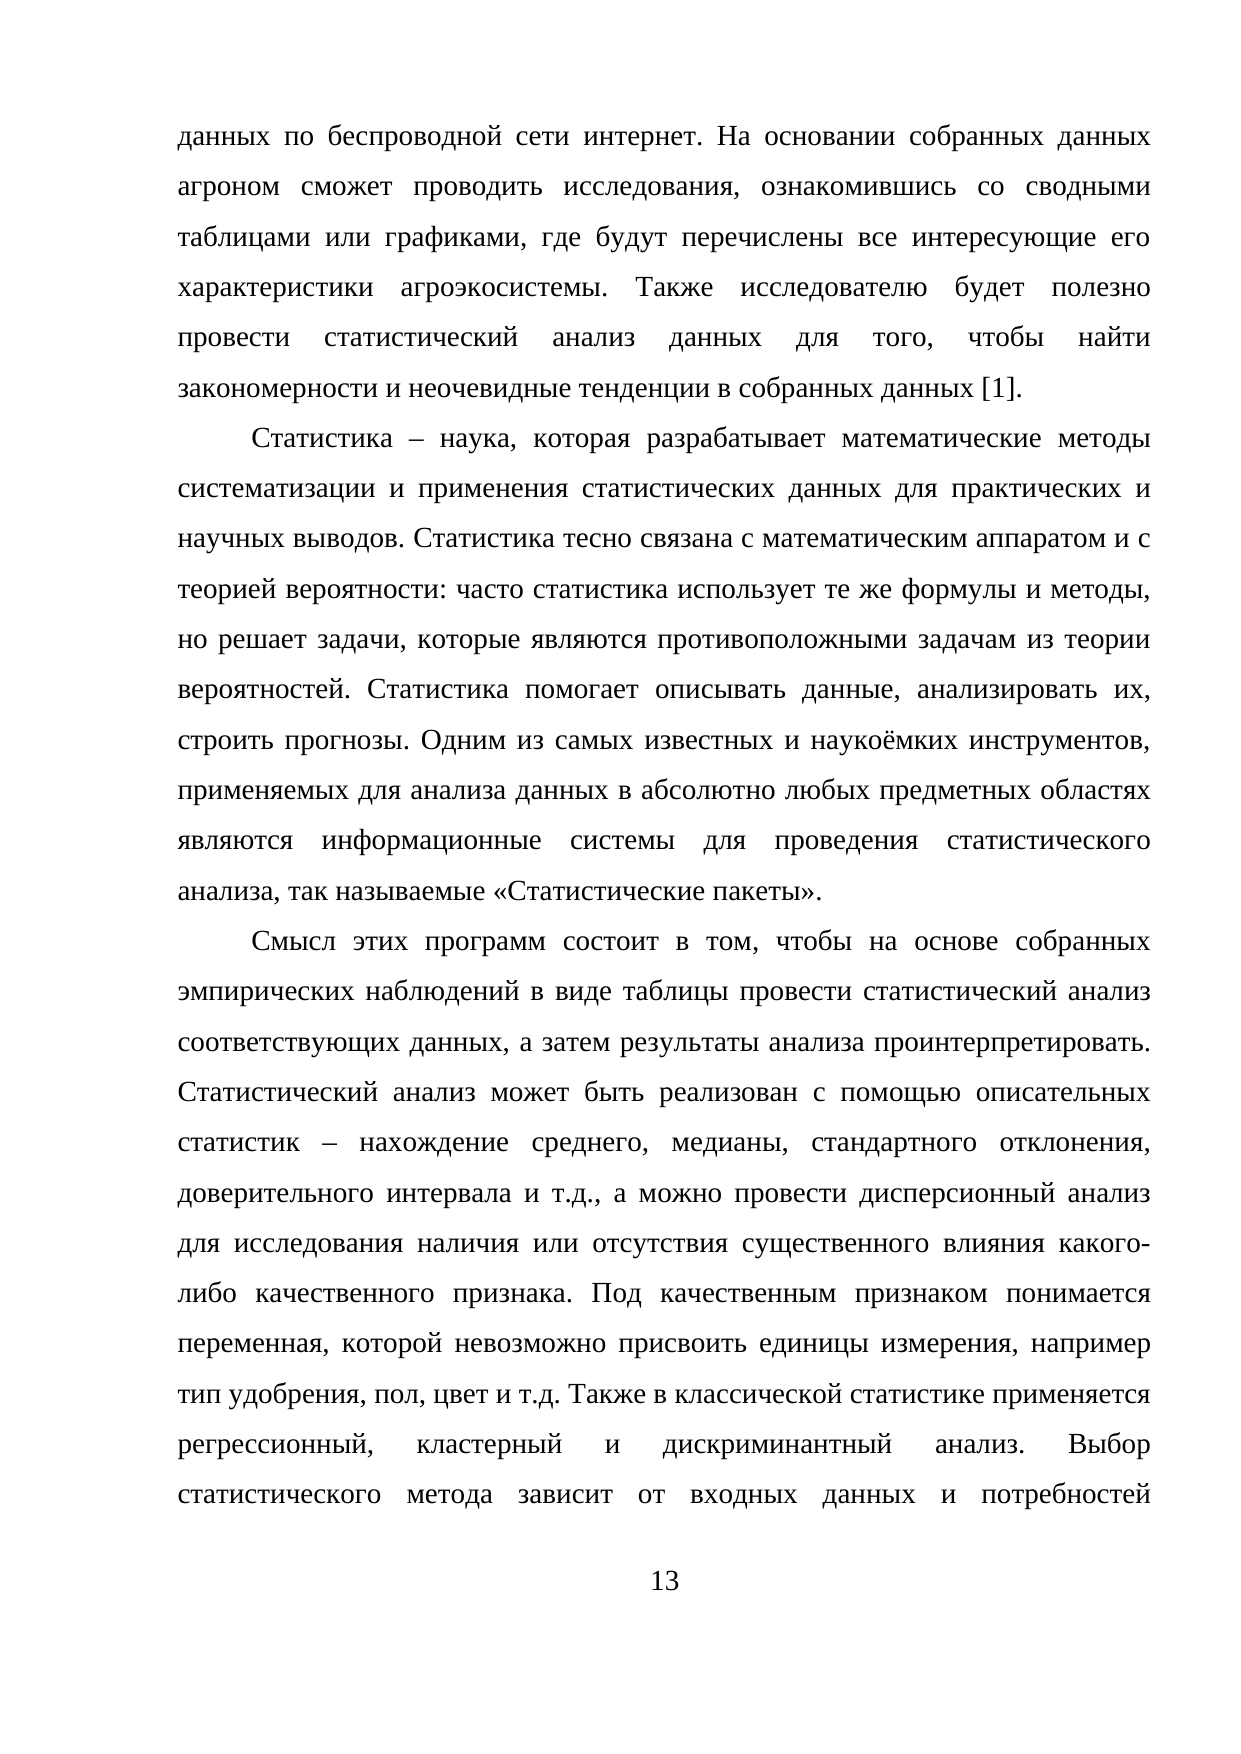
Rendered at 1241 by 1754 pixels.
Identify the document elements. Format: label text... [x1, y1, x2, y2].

text Статистика – наука, которая разрабатывает математические методы систематизации и применения статистических данных для практических и научных выводов. Статистика тесно связана с математическим аппаратом и с теорией вероятности: часто статистика использует те же формулы и методы, но решает задачи, которые являются противоположными задачам из теории вероятностей. Статистика помогает описывать данные, анализировать их, строить прогнозы. Одним из самых известных и наукоёмких инструментов, применяемых для анализа данных в абсолютно любых предметных областях являются информационные системы для проведения статистического анализа, так называемые «Статистические пакеты». [177, 420, 1152, 906]
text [177, 923, 1152, 1510]
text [177, 118, 1152, 403]
